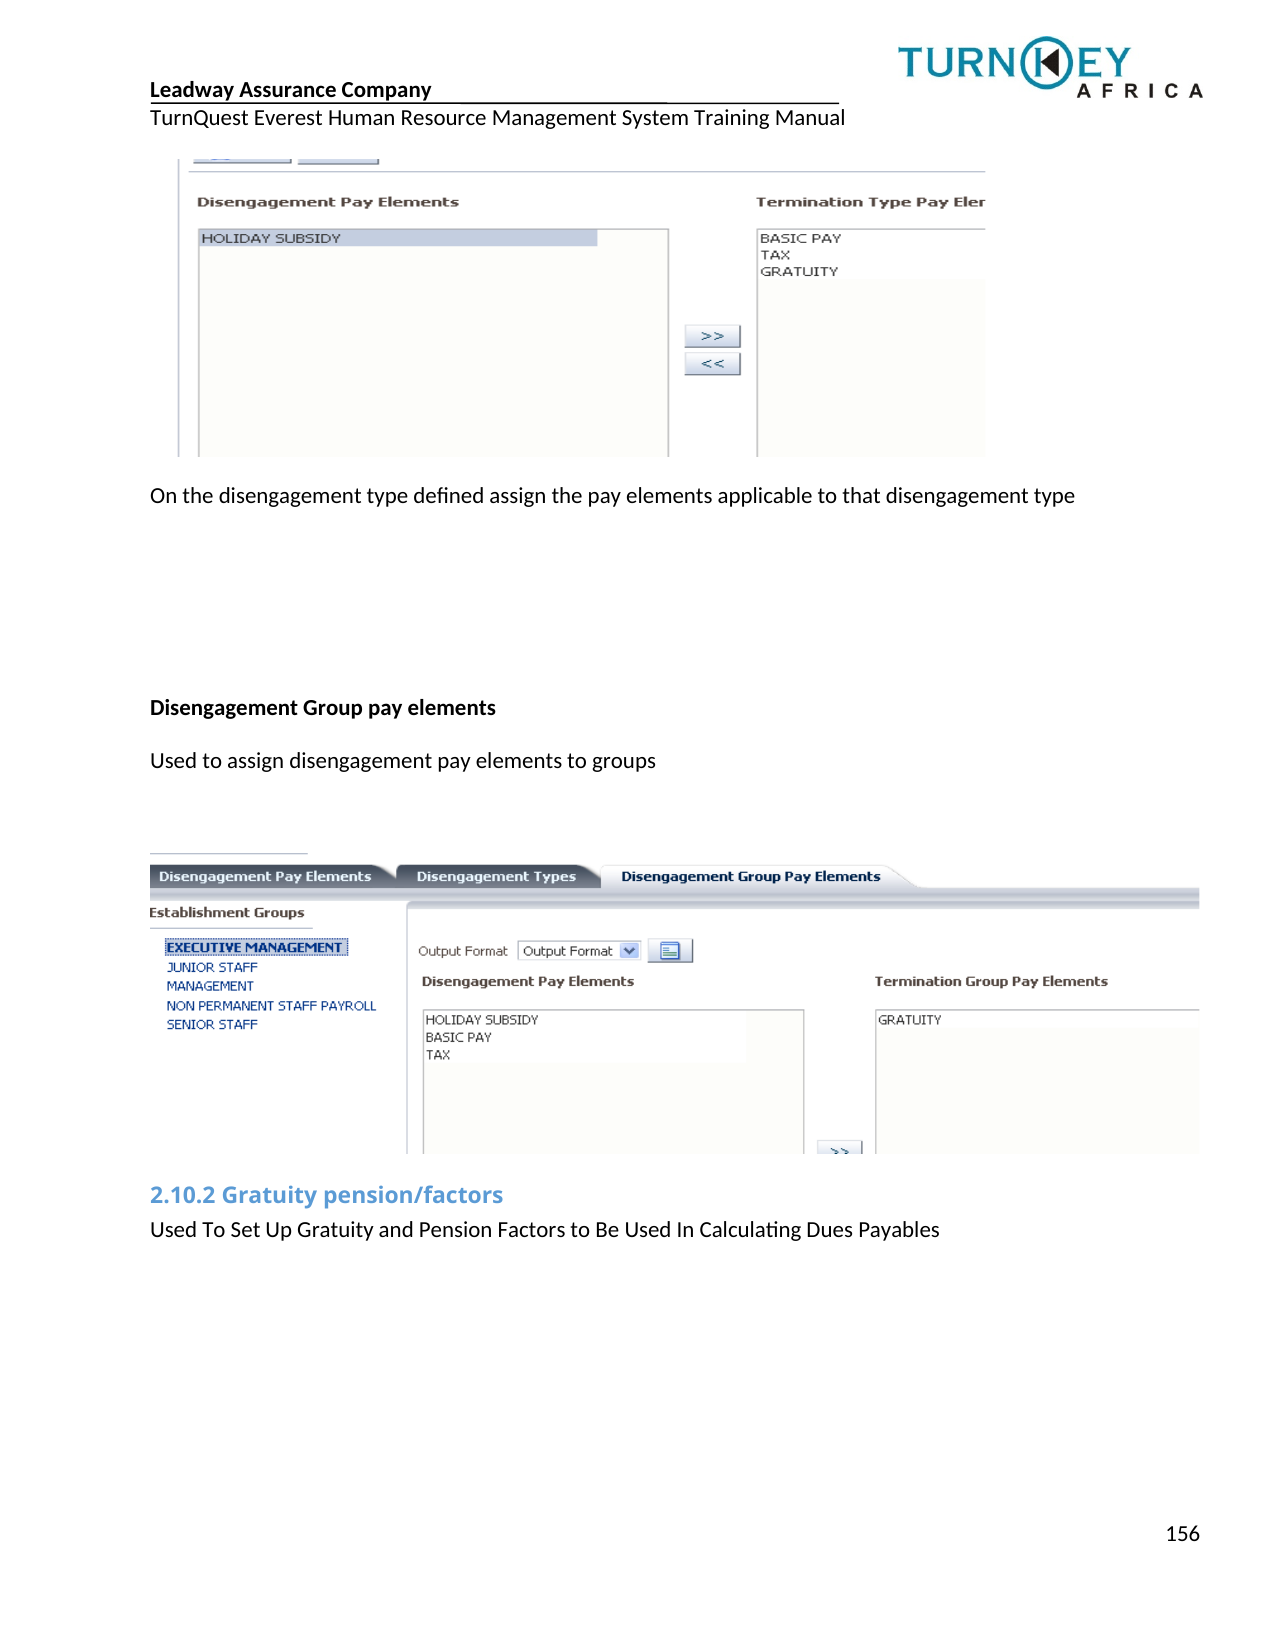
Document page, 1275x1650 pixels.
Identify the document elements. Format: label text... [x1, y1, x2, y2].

text Used to assign disengagement pay elements to groups [150, 747, 1200, 774]
picture [150, 852, 1200, 1154]
subtitle 2.10.2 Gratuity pension/factors [150, 1179, 1200, 1210]
text Disengagement Group pay elements [150, 693, 1200, 722]
picture [898, 36, 1203, 98]
picture [150, 159, 986, 457]
text Used To Set Up Gratuity and Pension Factors to Be Used In Calculating Dues Payables [150, 1215, 1200, 1243]
text On the disengagement type defined assign the pay elements applicable to that disengagement type [150, 481, 1200, 509]
